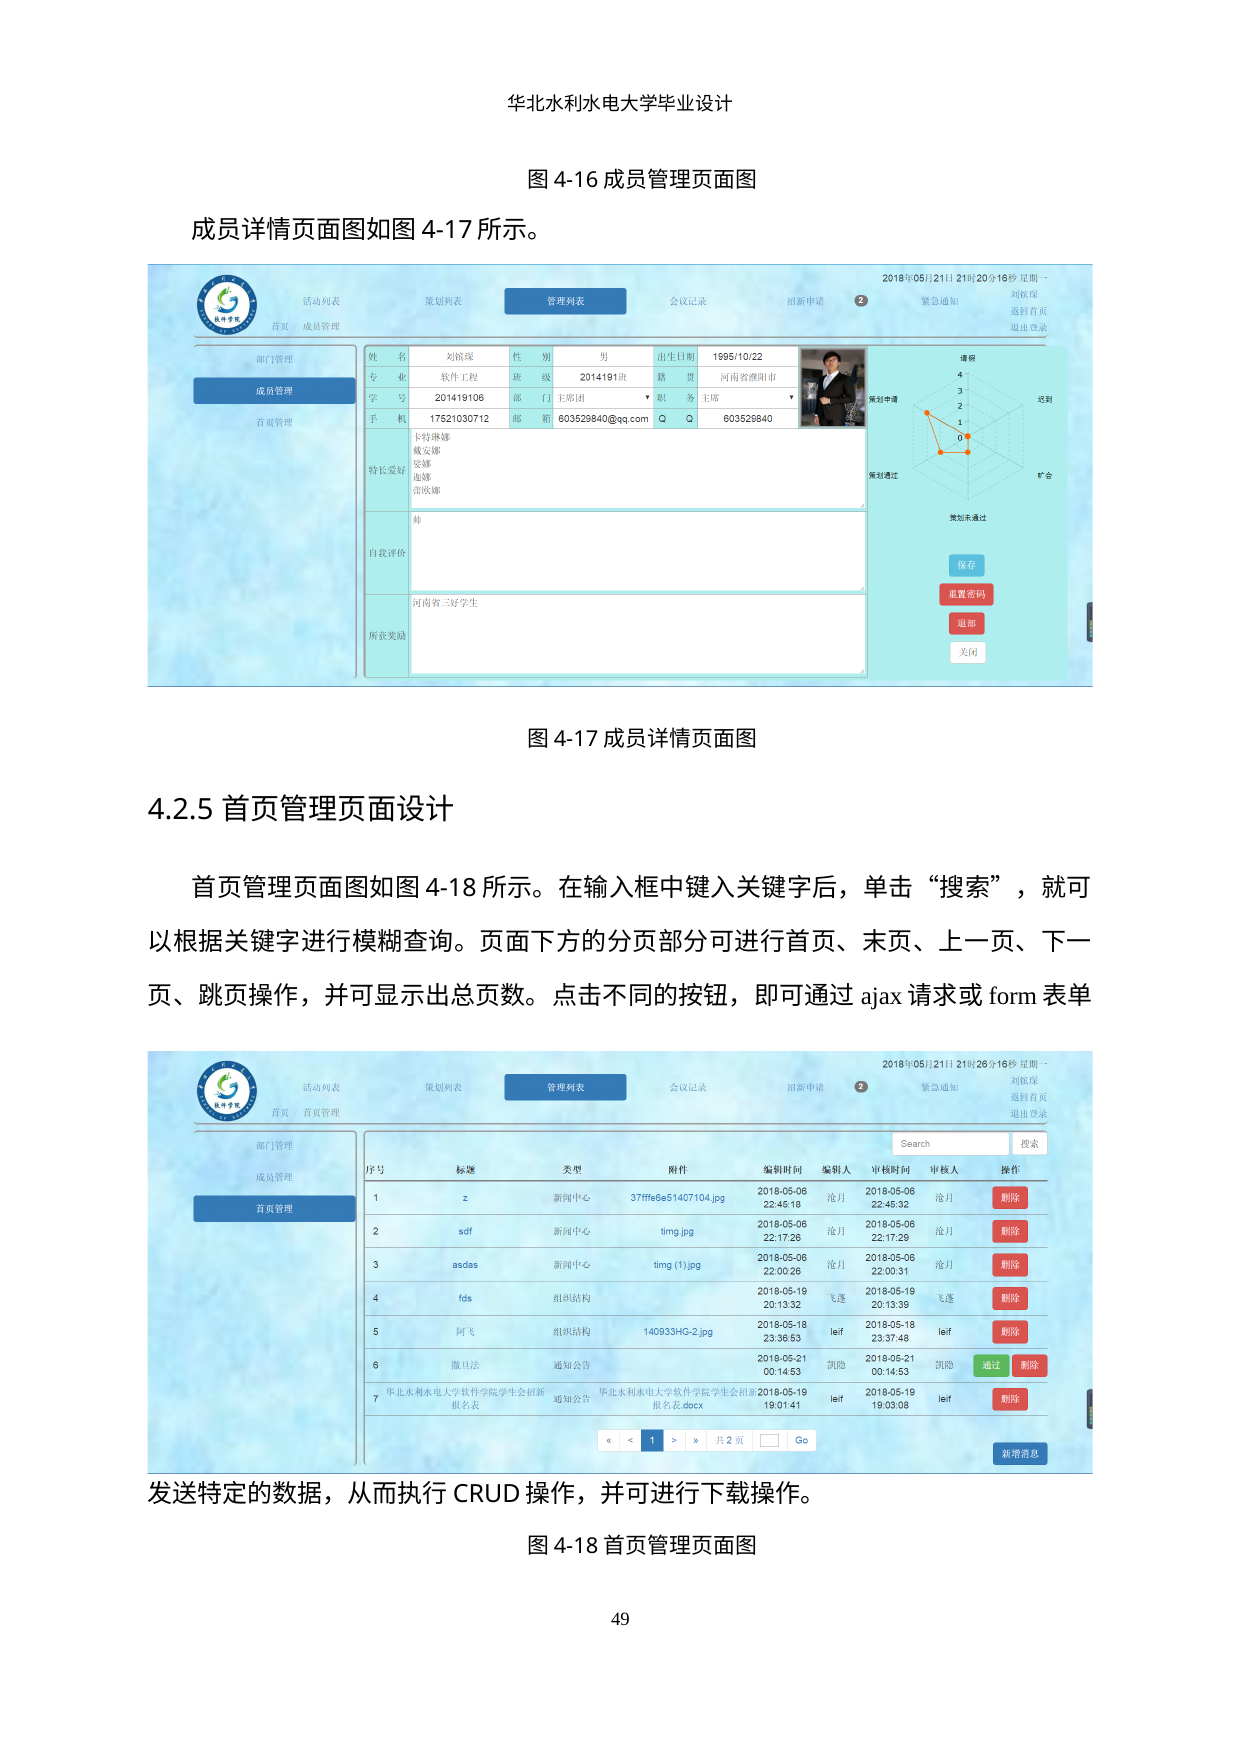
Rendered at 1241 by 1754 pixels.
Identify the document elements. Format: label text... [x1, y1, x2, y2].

text 图4-18 首页管理页面图 [148, 1528, 1092, 1560]
text 图4-17 成员详情页面图 [148, 687, 1092, 753]
picture [147, 264, 1093, 687]
text 首页管理页面图如图4-18所示。在输入框中键入关键字后，单击“搜索”，就可以根据关键字进行模糊查询。页面下方的分页部分可进行首页、末页、上一页、下一页、跳页操作，并可显示出总页数。点击不同的按钮，即可通过ajax请求或form表单发送特定的数据，从而执行CRUD操作，并可进行下载操作。 [148, 1474, 1092, 1510]
text 图4-16 成员管理页面图 [148, 162, 1092, 194]
subtitle 4.2.5 首页管理页面设计 [148, 775, 1092, 840]
text 首页管理页面图如图4-18所示。在输入框中键入关键字后，单击“搜索”，就可以根据关键字进行模糊查询。页面下方的分页部分可进行首页、末页、上一页、下一页、跳页操作，并可显示出总页数。点击不同的按钮，即可通过ajax请求或form表单发送特定的数据，从而执行CRUD操作，并可进行下载操作。 [148, 867, 1092, 1051]
picture [147, 1051, 1093, 1474]
text 成员详情页面图如图4-17所示。 [148, 209, 1092, 246]
